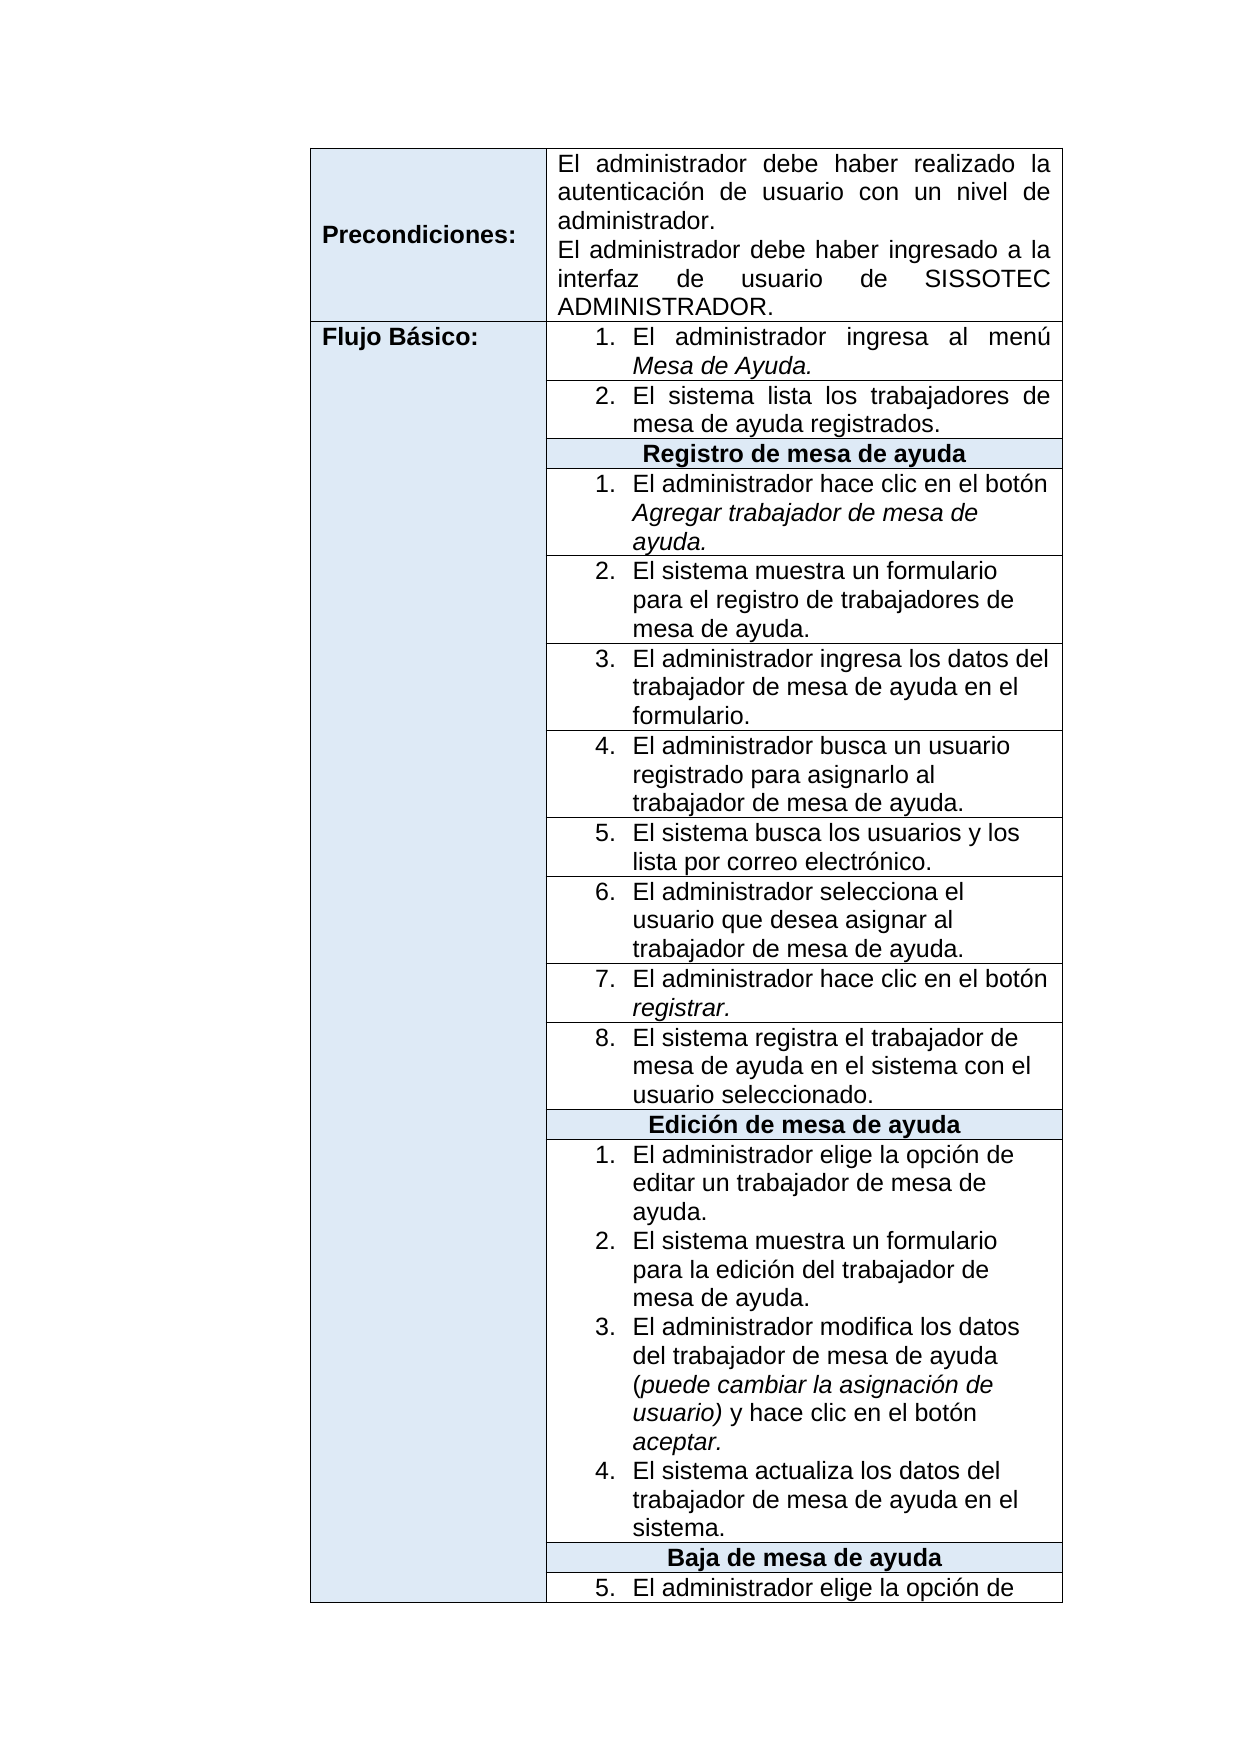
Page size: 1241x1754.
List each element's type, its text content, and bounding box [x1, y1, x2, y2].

table_cell El sistema lista los trabajadores de mesa de ayuda registrados. [547, 381, 1062, 438]
table_cell El sistema muestra un formulario para el registro de trabajadores de mesa de ayuda. [547, 556, 1062, 643]
table_cell Precondiciones: [311, 149, 546, 321]
table_cell Flujo Básico: [311, 322, 546, 1602]
table_cell El administrador busca un usuario registrado para asignarlo al trabajador de mesa de ayuda. [547, 731, 1062, 817]
table_cell El sistema busca los usuarios y los lista por correo electrónico. [547, 818, 1062, 876]
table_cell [547, 1573, 1062, 1602]
table_cell El sistema registra el trabajador de mesa de ayuda en el sistema con el usuario seleccionado. [547, 1023, 1062, 1109]
table_cell El administrador elige la opción de editar un trabajador de mesa de ayuda. El sistema muestra un formulario para la edición del trabajador de mesa de ayuda. El administrador modifica los datos del trabajador de mesa de ayuda (puede cambiar la asignación de usuario) y hace clic en el botón aceptar. El sistema actualiza los datos del trabajador de mesa de ayuda en el sistema. [547, 1140, 1062, 1542]
table_cell El administrador hace clic en el botón Agregar trabajador de mesa de ayuda. [547, 469, 1062, 555]
table_cell El administrador ingresa al menú Mesa de Ayuda. [547, 322, 1062, 380]
table_cell Baja de mesa de ayuda [547, 1543, 1062, 1572]
table_cell El administrador selecciona el usuario que desea asignar al trabajador de mesa de ayuda. [547, 877, 1062, 963]
table_cell Edición de mesa de ayuda [547, 1110, 1062, 1139]
table_cell El administrador ingresa los datos del trabajador de mesa de ayuda en el formulario. [547, 644, 1062, 730]
table_cell El administrador hace clic en el botón registrar. [547, 964, 1062, 1022]
table_cell El administrador debe haber realizado la autenticación de usuario con un nivel de administrador. El administrador debe haber ingresado a la interfaz de usuario de SISSOTEC ADMINISTRADOR. [547, 149, 1062, 321]
table_cell Registro de mesa de ayuda [547, 439, 1062, 468]
